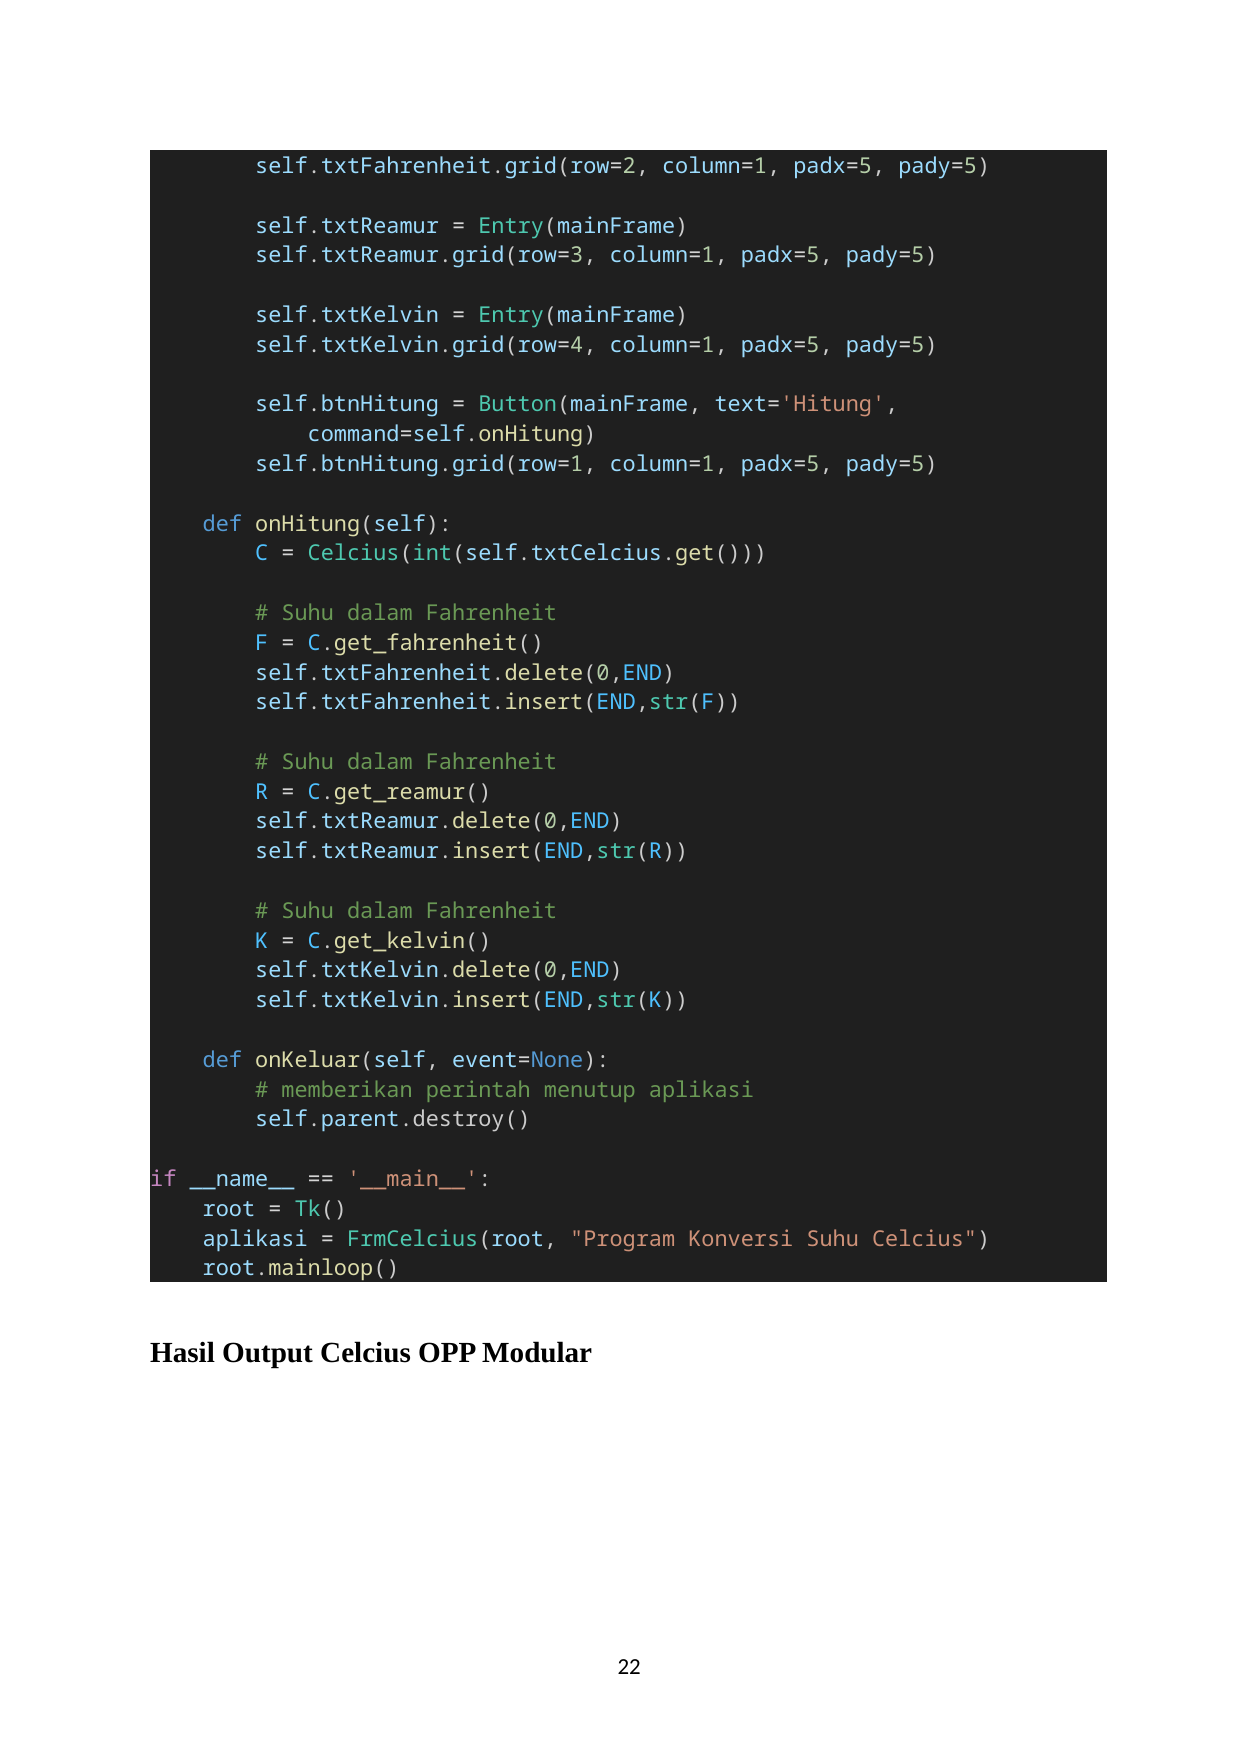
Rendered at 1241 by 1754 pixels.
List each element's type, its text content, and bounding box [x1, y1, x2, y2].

text def onHitung(self): [150, 507, 1107, 537]
text C = Celcius(int(self.txtCelcius.get())) [150, 537, 1107, 567]
text self.txtFahrenheit.insert(END,str(F)) [150, 686, 1107, 716]
text self.txtKelvin = Entry(mainFrame) [150, 299, 1107, 329]
text self.txtKelvin.insert(END,str(K)) [150, 984, 1107, 1014]
text self.txtReamur = Entry(mainFrame) [150, 209, 1107, 239]
text root = Tk() [150, 1193, 1107, 1222]
text # Suhu dalam Fahrenheit [150, 597, 1107, 627]
text # memberikan perintah menutup aplikasi [150, 1073, 1107, 1103]
text self.btnHitung.grid(row=1, column=1, padx=5, pady=5) [150, 448, 1107, 478]
text self.txtReamur.grid(row=3, column=1, padx=5, pady=5) [150, 239, 1107, 269]
text F = C.get_fahrenheit() [150, 627, 1107, 656]
text self.txtFahrenheit.delete(0,END) [150, 656, 1107, 686]
text # Suhu dalam Fahrenheit [150, 746, 1107, 776]
text def onKeluar(self, event=None): [150, 1044, 1107, 1073]
text Hasil Output Celcius OPP Modular [150, 1335, 1107, 1368]
text self.txtReamur.insert(END,str(R)) [150, 835, 1107, 865]
text # Suhu dalam Fahrenheit [150, 895, 1107, 924]
text if __name__ == '__main__': [150, 1163, 1107, 1193]
text self.btnHitung = Button(mainFrame, text='Hitung', [150, 388, 1107, 418]
text K = C.get_kelvin() [150, 924, 1107, 954]
text aplikasi = FrmCelcius(root, "Program Konversi Suhu Celcius") [150, 1222, 1107, 1252]
text self.parent.destroy() [150, 1103, 1107, 1133]
text self.txtKelvin.delete(0,END) [150, 954, 1107, 984]
text self.txtReamur.delete(0,END) [150, 805, 1107, 835]
text command=self.onHitung) [150, 418, 1107, 448]
text R = C.get_reamur() [150, 776, 1107, 805]
text self.txtFahrenheit.grid(row=2, column=1, padx=5, pady=5) [150, 150, 1107, 180]
text root.mainloop() [150, 1252, 1107, 1282]
text self.txtKelvin.grid(row=4, column=1, padx=5, pady=5) [150, 329, 1107, 358]
